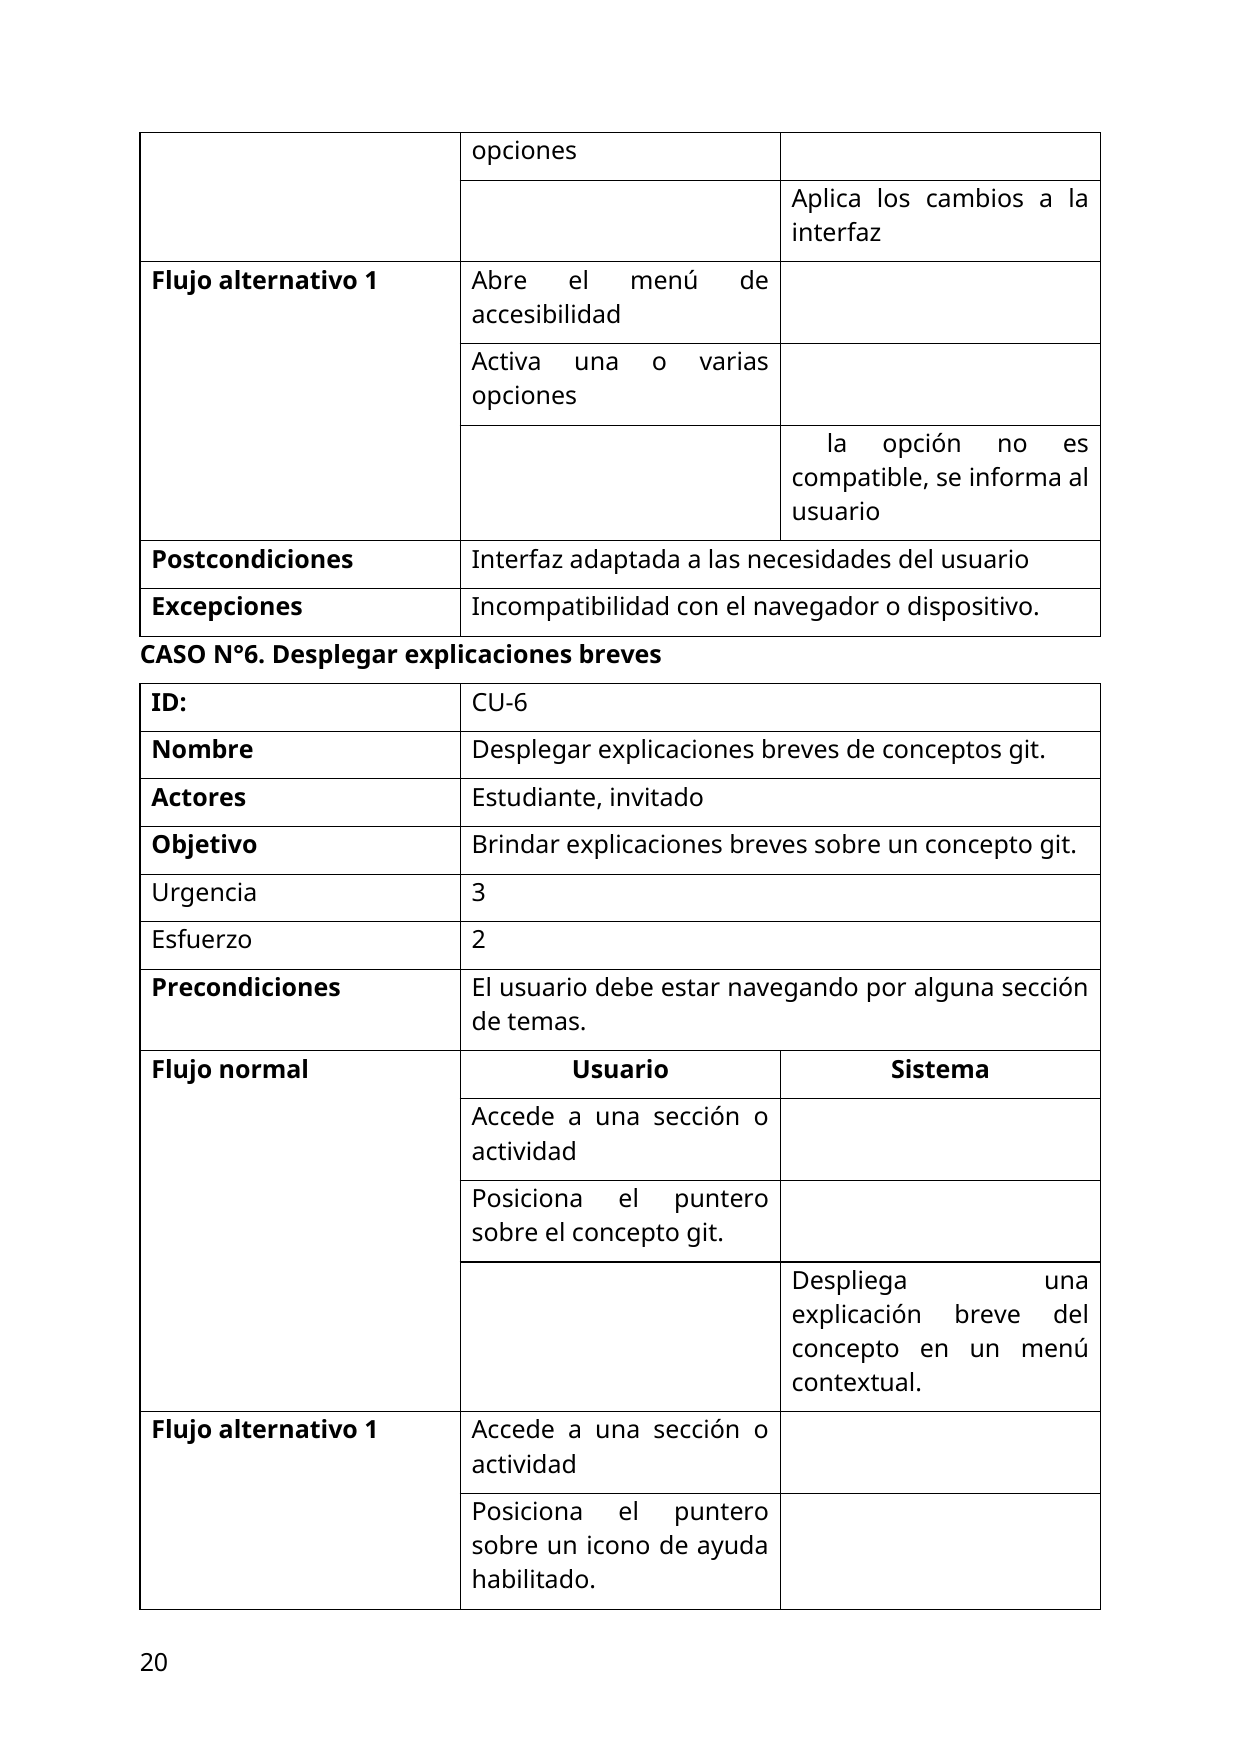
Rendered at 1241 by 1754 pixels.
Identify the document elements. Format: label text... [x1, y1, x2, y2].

table_cell [781, 1494, 1100, 1608]
table_cell Esfuerzo [141, 922, 460, 969]
table_cell Estudiante, invitado [461, 779, 1100, 826]
table_header CU-6 [461, 684, 1100, 731]
table_cell Despliega una explicación breve del concepto en un menú contextual. [781, 1263, 1100, 1411]
table_cell Precondiciones [141, 970, 460, 1050]
table_cell Activa una o varias opciones [461, 344, 780, 424]
table_header ID: [141, 684, 460, 731]
table_cell Usuario [461, 1051, 780, 1098]
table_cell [461, 133, 780, 179]
table_cell [461, 1263, 780, 1411]
table_cell 2 [461, 922, 1100, 969]
table_cell Posiciona el puntero sobre el concepto git. [461, 1181, 780, 1261]
table_cell Desplegar explicaciones breves de conceptos git. [461, 732, 1100, 778]
table_cell [781, 344, 1100, 424]
table_cell 3 [461, 875, 1100, 921]
table_cell Flujo alternativo 1 [141, 1412, 460, 1608]
table_cell la opción no es compatible, se informa al usuario [781, 426, 1100, 540]
table_cell Accede a una sección o actividad [461, 1099, 780, 1180]
table_cell Flujo alternativo 1 [141, 262, 460, 540]
table_cell Objetivo [141, 827, 460, 873]
table_cell Abre el menú de accesibilidad [461, 262, 780, 343]
table_cell Interfaz adaptada a las necesidades del usuario [461, 541, 1100, 588]
table_cell Brindar explicaciones breves sobre un concepto git. [461, 827, 1100, 873]
table_cell El usuario debe estar navegando por alguna sección de temas. [461, 970, 1100, 1050]
table_cell Incompatibilidad con el navegador o dispositivo. [461, 589, 1100, 636]
table_cell [781, 1099, 1100, 1180]
table_cell Nombre [141, 732, 460, 778]
table_cell Actores [141, 779, 460, 826]
table_cell Urgencia [141, 875, 460, 921]
table_cell Flujo normal [141, 1051, 460, 1411]
table_cell [781, 133, 1100, 179]
table_cell Sistema [781, 1051, 1100, 1098]
table_cell Excepciones [141, 589, 460, 636]
table_cell [461, 426, 780, 540]
table_cell [781, 1181, 1100, 1261]
table_cell Accede a una sección o actividad [461, 1412, 780, 1493]
table_cell [461, 181, 780, 261]
table_cell Aplica los cambios a la interfaz [781, 181, 1100, 261]
table_cell Postcondiciones [141, 541, 460, 588]
table_cell [781, 1412, 1100, 1493]
table_cell Posiciona el puntero sobre un icono de ayuda habilitado. [461, 1494, 780, 1608]
text CASO N°6. Desplegar explicaciones breves [139, 637, 1101, 671]
table_cell [781, 262, 1100, 343]
